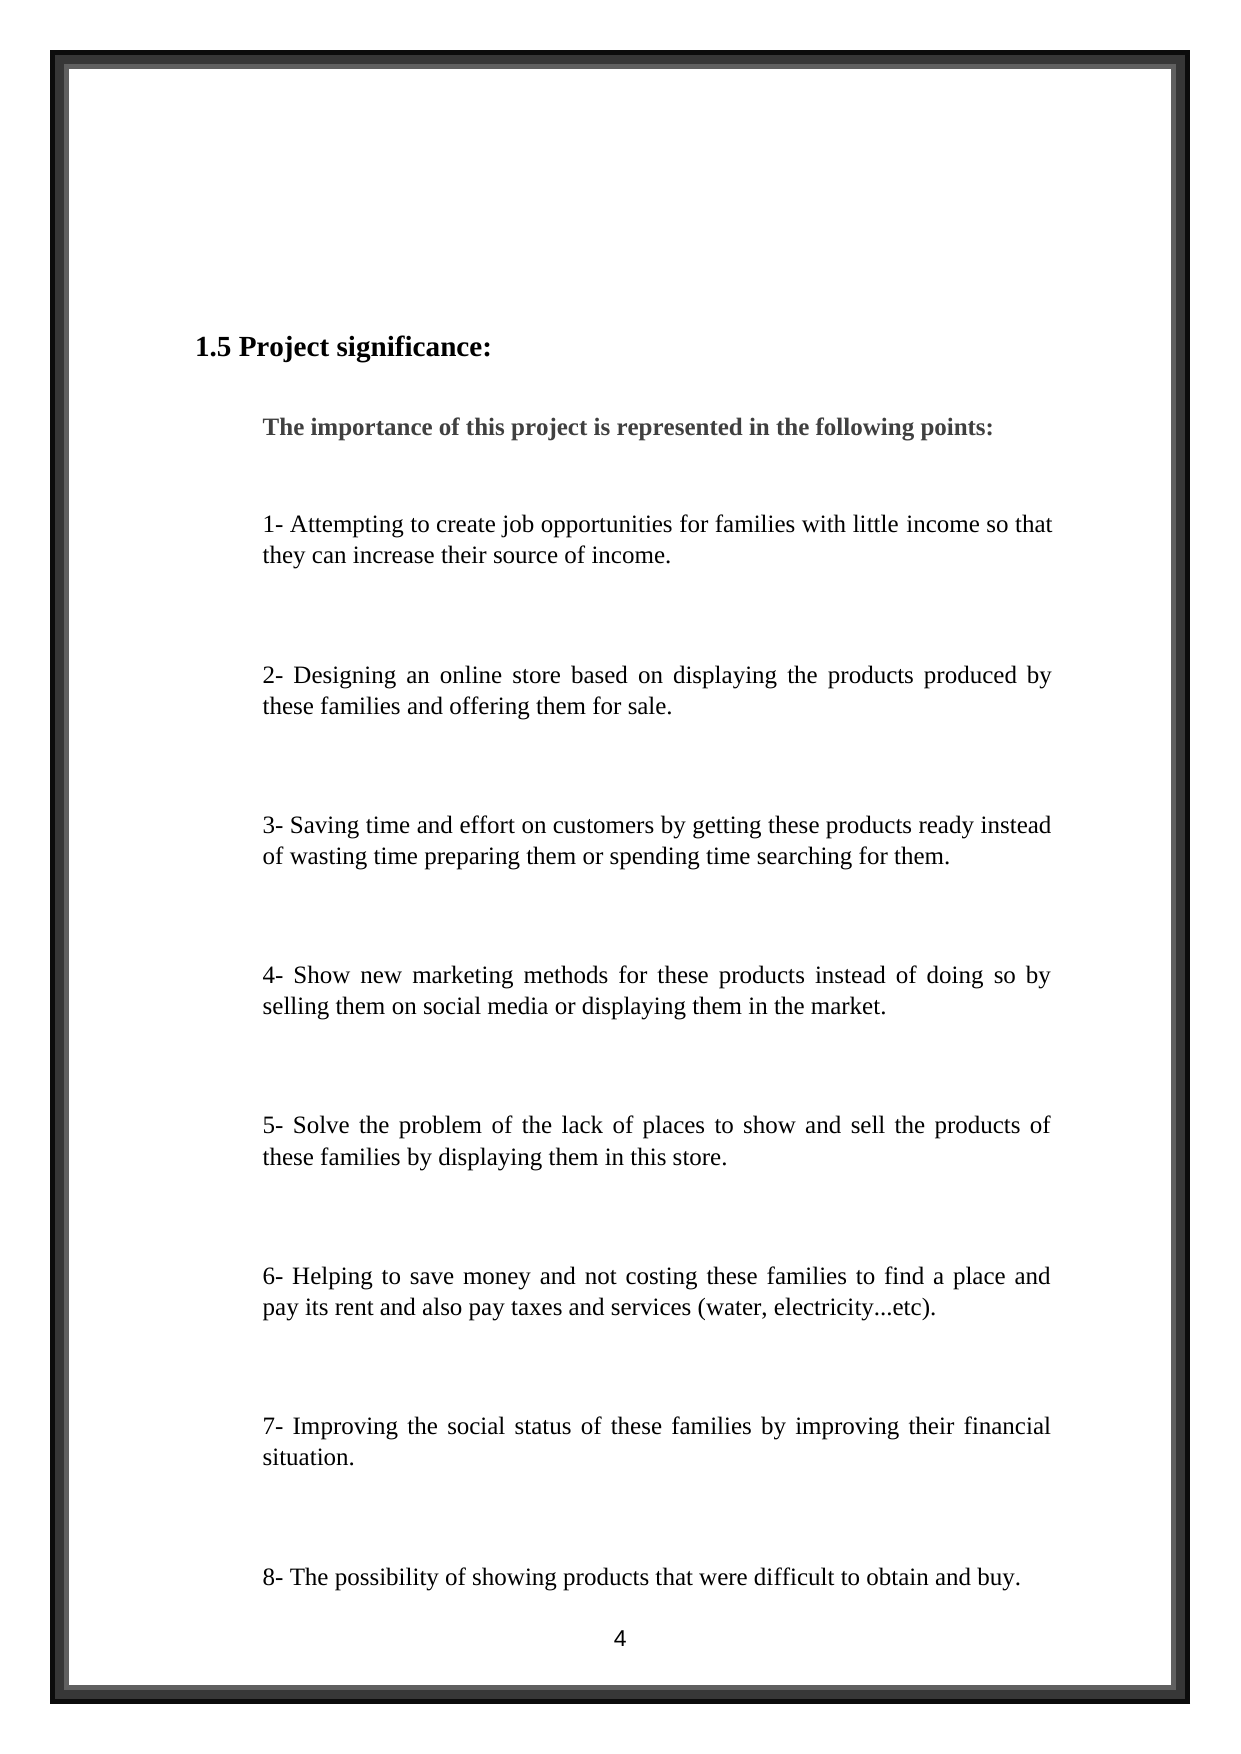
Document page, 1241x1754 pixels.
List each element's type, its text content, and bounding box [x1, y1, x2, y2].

text 8- The possibility of showing products that were difficult to obtain and buy. [262, 1562, 1053, 1590]
text 6- Helping to save money and not costing these families to find a place and pay its rent and also pay taxes and services (water, electricity...etc). [262, 1261, 1053, 1321]
subtitle 1.5 Project significance: [187, 329, 1053, 363]
text 3- Saving time and effort on customers by getting these products ready instead of wasting time preparing them or spending time searching for them. [262, 810, 1053, 870]
text The importance of this project is represented in the following points: [262, 412, 1053, 441]
text 5- Solve the problem of the lack of places to show and sell the products of these families by displaying them in this store. [262, 1111, 1053, 1170]
text 2- Designing an online store based on displaying the products produced by these families and offering them for sale. [262, 660, 1053, 719]
text 7- Improving the social status of these families by improving their financial situation. [262, 1411, 1053, 1471]
text 1- Attempting to create job opportunities for families with little income so that they can increase their source of income. [262, 509, 1053, 569]
text 4- Show new marketing methods for these products instead of doing so by selling them on social media or displaying them in the market. [262, 960, 1053, 1020]
